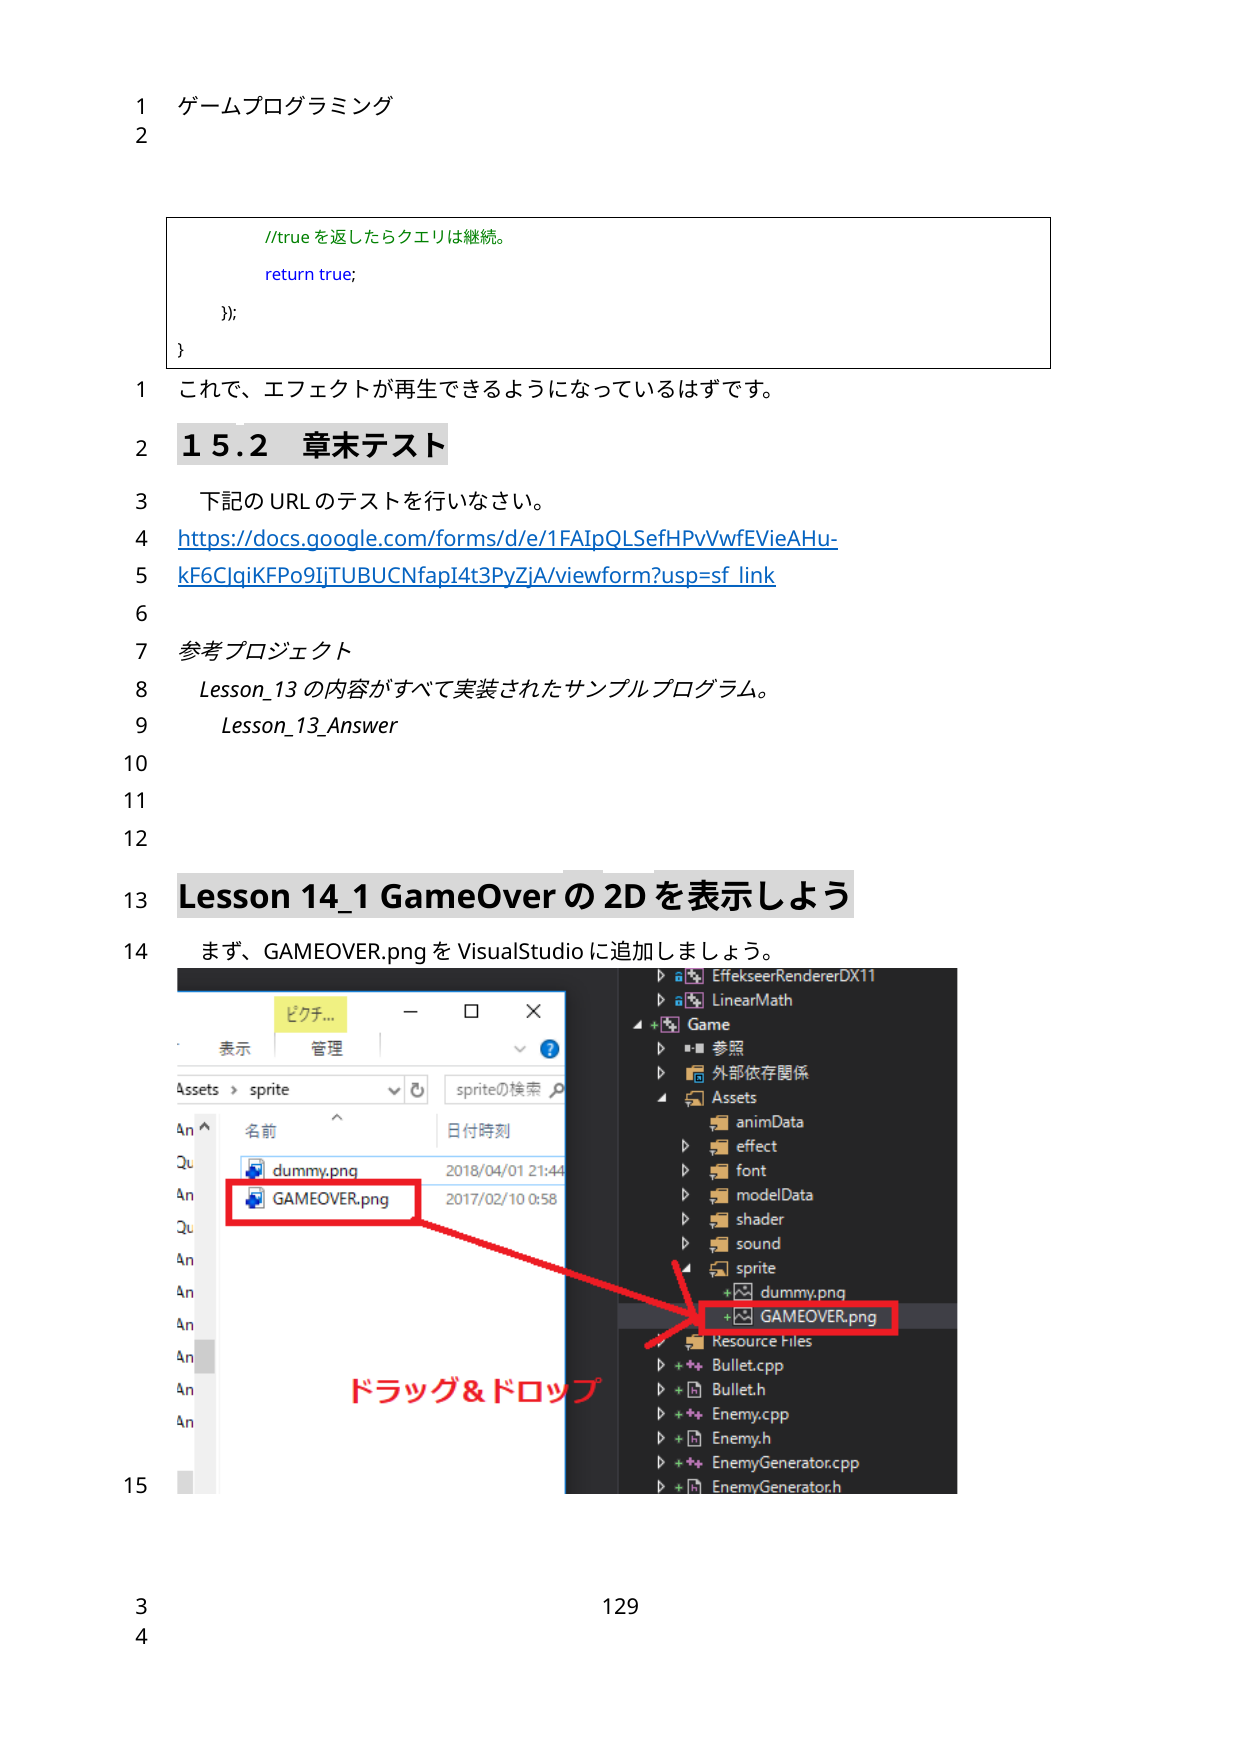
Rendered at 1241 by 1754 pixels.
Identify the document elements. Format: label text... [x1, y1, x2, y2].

text これで、エフェクトが再生できるようになっているはずです。 [177, 369, 1063, 406]
text https://docs.google.com/forms/d/e/1FAIpQLSefHPvVwfEVieAHu-kF6CJqiKFPo9IjTUBUCNfapI4t3PyZjA/viewform?usp=sf_link [177, 519, 1063, 594]
text 参考プロジェクト [177, 631, 1063, 669]
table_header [167, 218, 1050, 368]
text Lesson_13の内容がすべて実装されたサンプルプログラム。 [177, 669, 1063, 706]
text まず、GAMEOVER.pngをVisualStudioに追加しましょう。 [177, 931, 1063, 969]
picture [177, 968, 958, 1494]
text Lesson_13_Answer [177, 706, 1063, 744]
subtitle １５.２ 章末テスト [177, 406, 1063, 481]
text 下記のURLのテストを行いなさい。 [177, 481, 1063, 519]
subtitle Lesson 14_1 GameOverの2Dを表示しよう [177, 856, 1063, 931]
